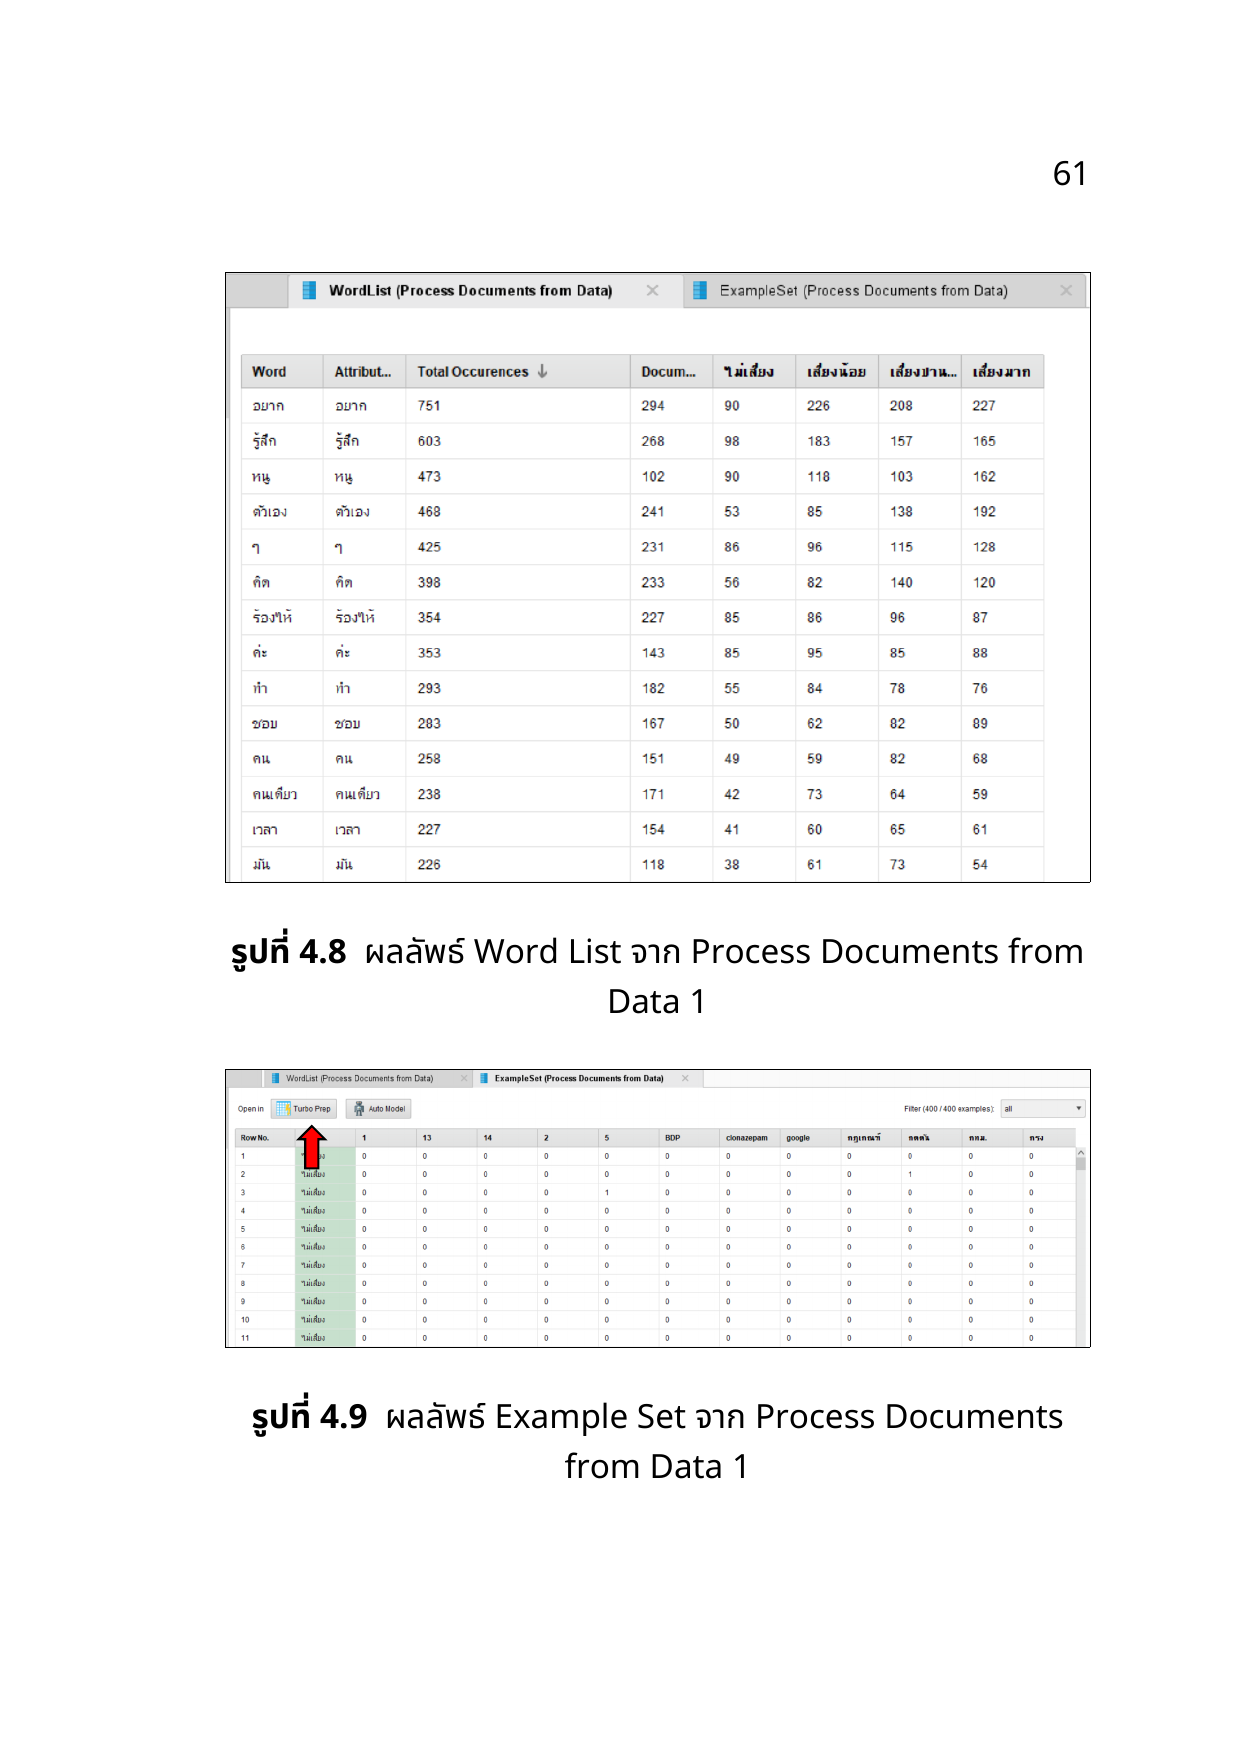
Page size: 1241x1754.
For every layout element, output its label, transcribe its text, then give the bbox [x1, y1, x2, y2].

picture [226, 273, 1090, 882]
text รูปที่ 4.8 ผลลัพธ์ Word List จาก Process Documents from Data 1 [225, 928, 1090, 1024]
picture [226, 1070, 1090, 1347]
text รูปที่ 4.9 ผลลัพธ์ Example Set จาก Process Documents from Data 1 [225, 1392, 1090, 1488]
